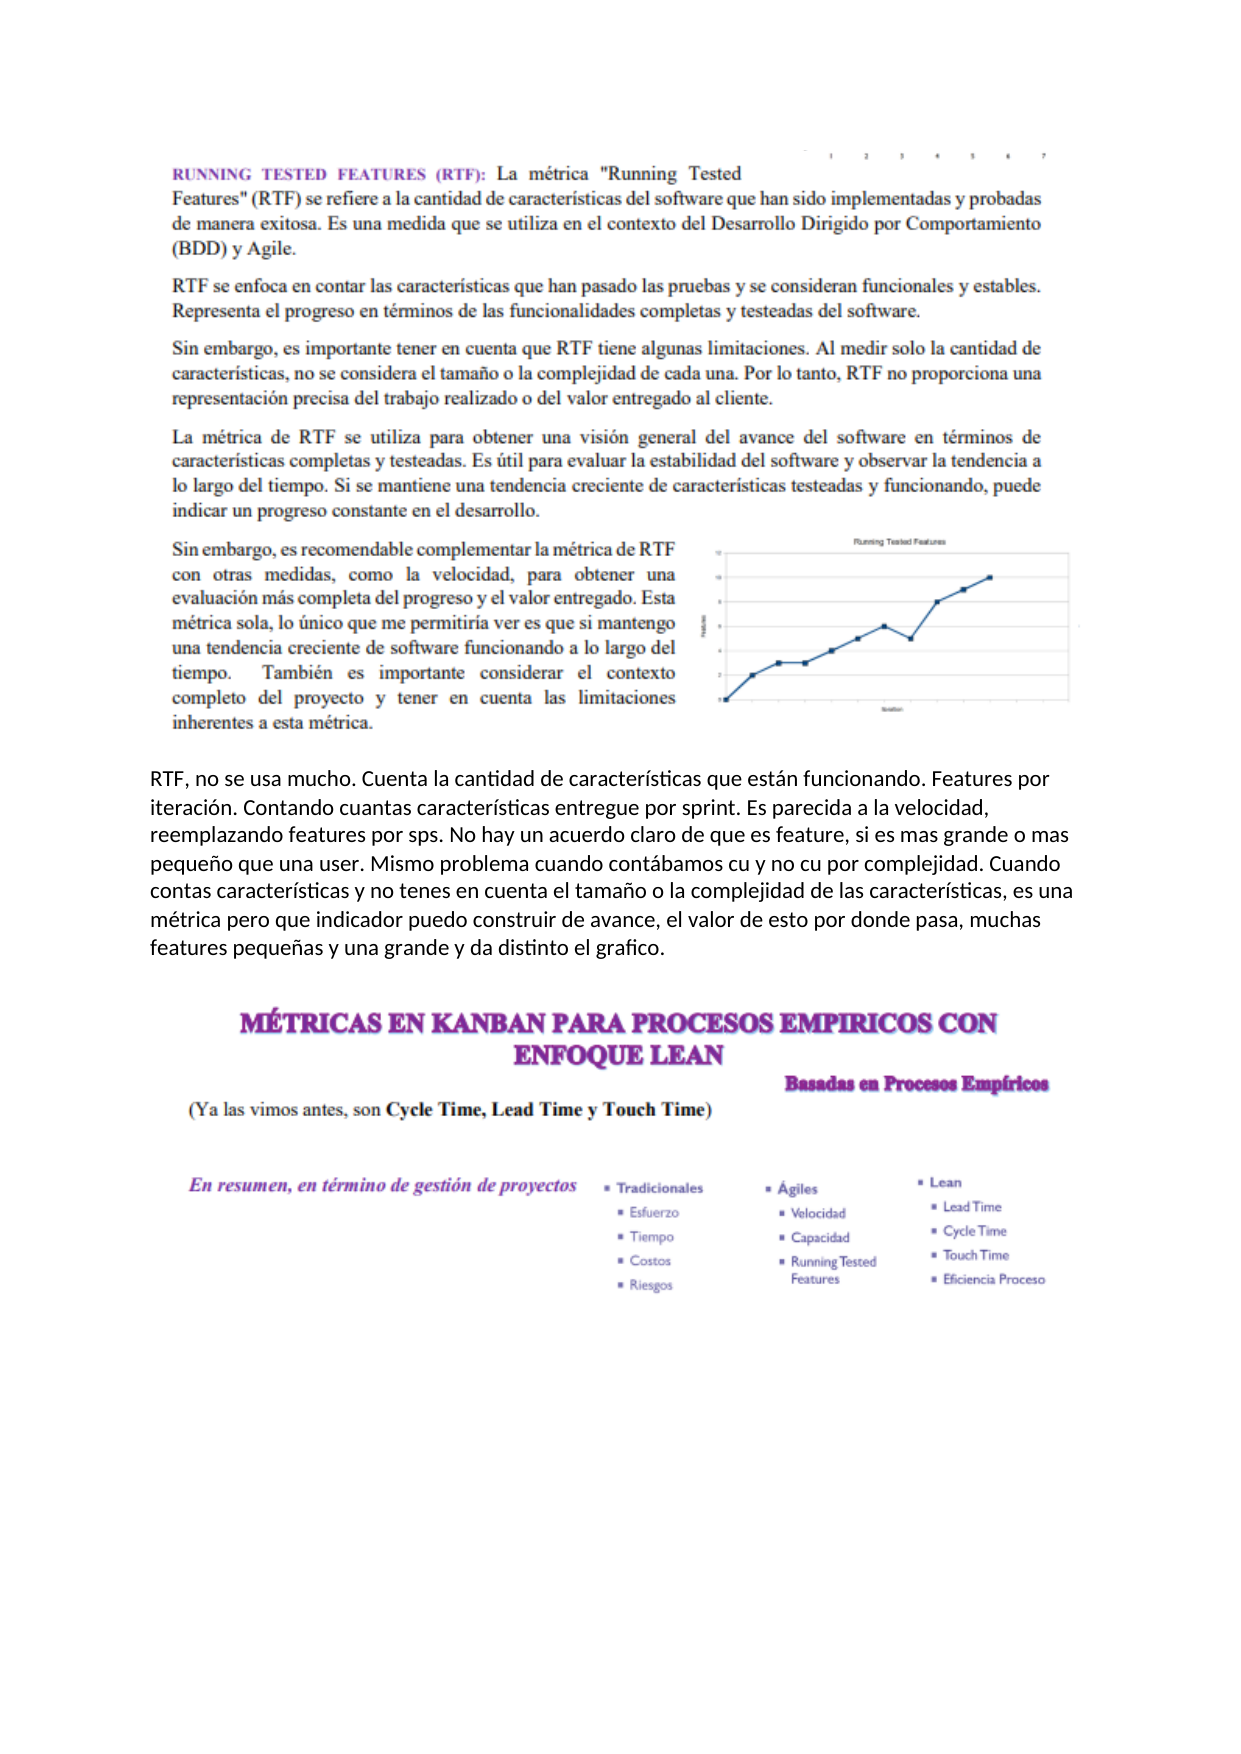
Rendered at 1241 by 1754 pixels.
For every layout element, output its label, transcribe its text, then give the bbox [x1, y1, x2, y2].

picture [150, 985, 1091, 1301]
text RTF, no se usa mucho. Cuenta la cantidad de características que están funcionando. Features por iteración. Contando cuantas características entregue por sprint. Es parecida a la velocidad, reemplazando features por sps. No hay un acuerdo claro de que es feature, si es mas grande o mas pequeño que una user. Mismo problema cuando contábamos cu y no cu por complejidad. Cuando contas características y no tenes en cuenta el tamaño o la complejidad de las características, es una métrica pero que indicador puedo construir de avance, el valor de esto por donde pasa, muchas features pequeñas y una grande y da distinto el grafico. [150, 764, 1090, 961]
picture [150, 150, 1091, 740]
